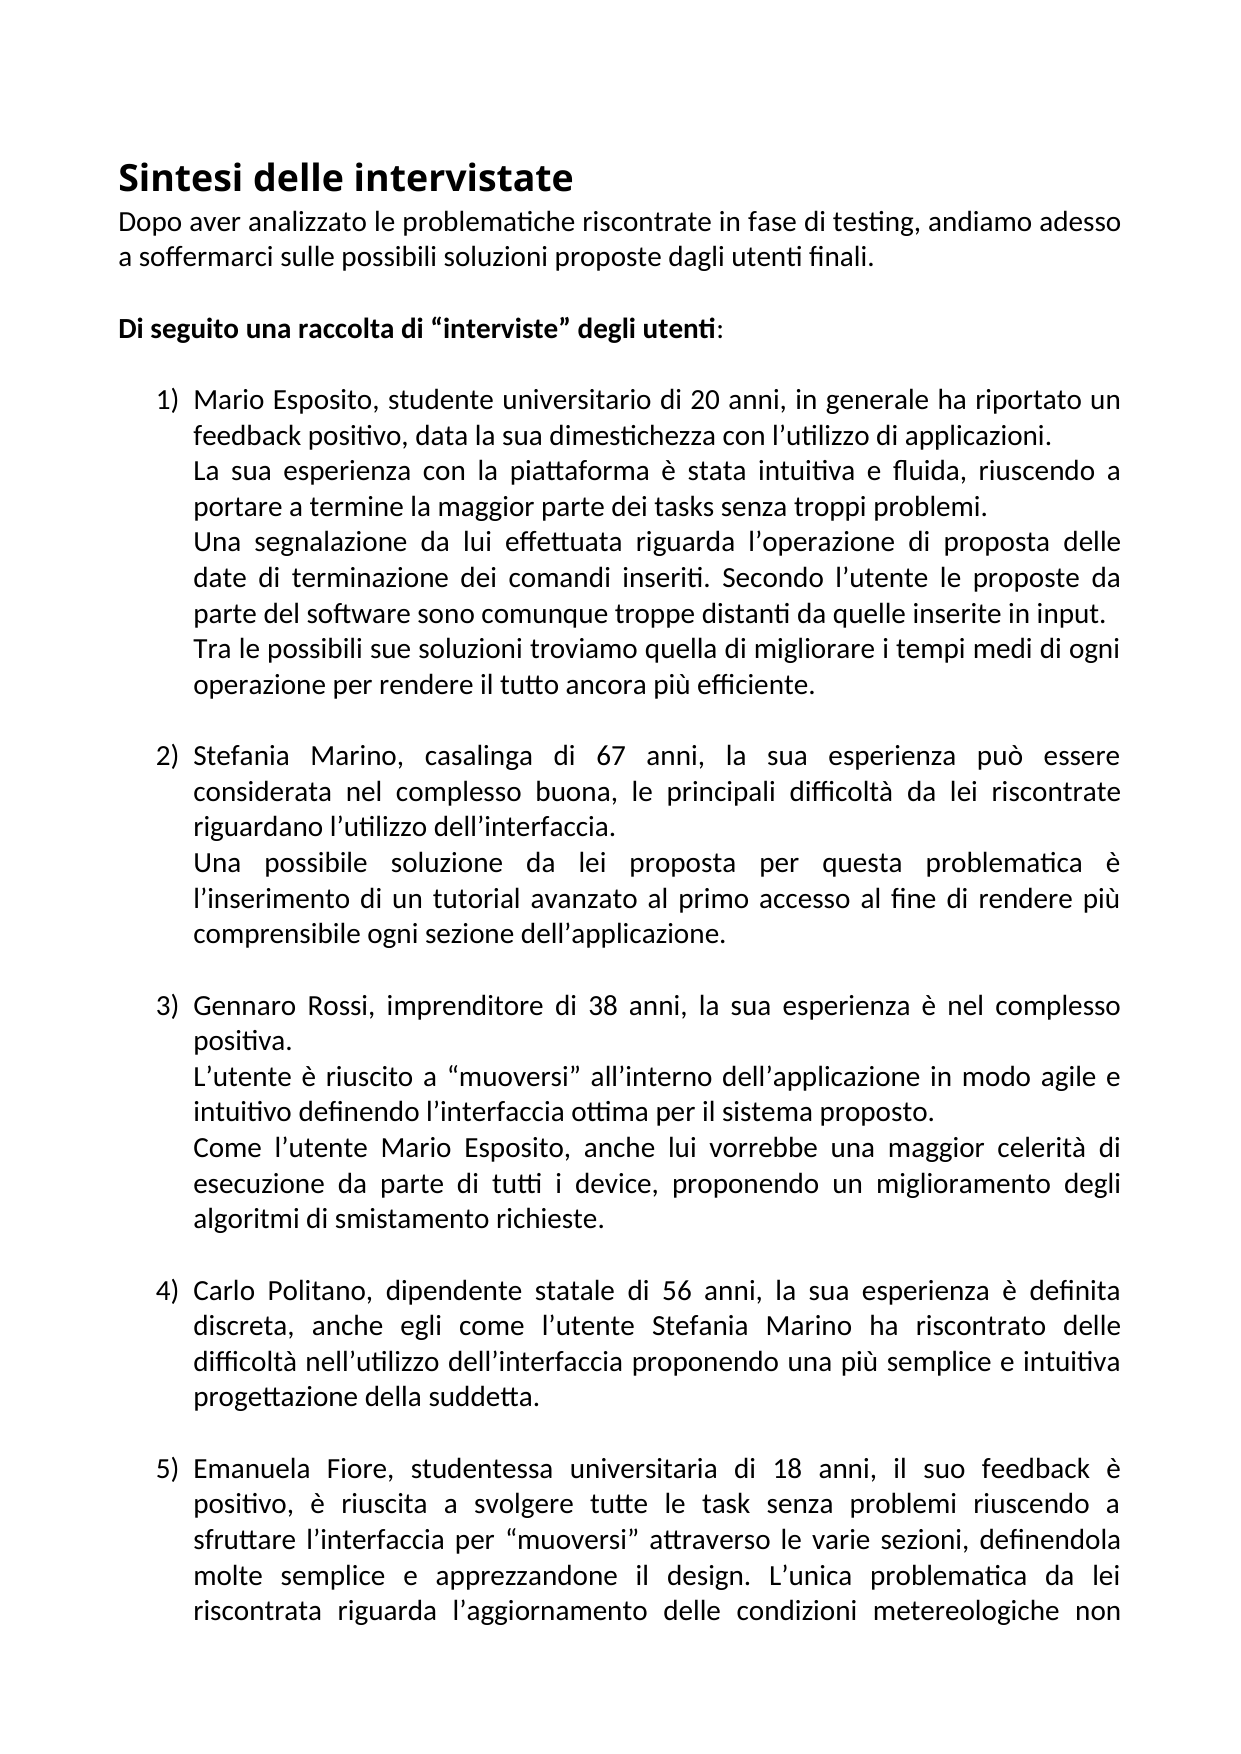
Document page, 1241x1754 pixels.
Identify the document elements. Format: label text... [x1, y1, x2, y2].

list Gennaro Rossi, imprenditore di 38 anni, la sua esperienza è nel complesso positiva. [156, 987, 1122, 1058]
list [156, 1450, 1122, 1628]
text Dopo aver analizzato le problematiche riscontrate in fase di testing, andiamo adesso a soffermarci sulle possibili soluzioni proposte dagli utenti finali. [118, 203, 1122, 274]
list La sua esperienza con la piattaforma è stata intuitiva e fluida, riuscendo a portare a termine la maggior parte dei tasks senza troppi problemi. [193, 452, 1122, 523]
subtitle Sintesi delle intervistate [118, 152, 1122, 203]
text Di seguito una raccolta di “interviste” degli utenti: [118, 310, 1122, 345]
list Una segnalazione da lui effettuata riguarda l’operazione di proposta delle date di terminazione dei comandi inseriti. Secondo l’utente le proposte da parte del software sono comunque troppe distanti da quelle inserite in input. [193, 523, 1122, 630]
list Tra le possibili sue soluzioni troviamo quella di migliorare i tempi medi di ogni operazione per rendere il tutto ancora più efficiente. [193, 630, 1122, 702]
list L’utente è riuscito a “muoversi” all’interno dell’applicazione in modo agile e intuitivo definendo l’interfaccia ottima per il sistema proposto. [193, 1058, 1122, 1129]
list Mario Esposito, studente universitario di 20 anni, in generale ha riportato un feedback positivo, data la sua dimestichezza con l’utilizzo di applicazioni. [156, 381, 1122, 452]
list Come l’utente Mario Esposito, anche lui vorrebbe una maggior celerità di esecuzione da parte di tutti i device, proponendo un miglioramento degli algoritmi di smistamento richieste. [193, 1129, 1122, 1236]
list Carlo Politano, dipendente statale di 56 anni, la sua esperienza è definita discreta, anche egli come l’utente Stefania Marino ha riscontrato delle difficoltà nell’utilizzo dell’interfaccia proponendo una più semplice e intuitiva progettazione della suddetta. [156, 1272, 1122, 1414]
list Stefania Marino, casalinga di 67 anni, la sua esperienza può essere considerata nel complesso buona, le principali difficoltà da lei riscontrate riguardano l’utilizzo dell’interfaccia. [156, 737, 1122, 844]
list Una possibile soluzione da lei proposta per questa problematica è l’inserimento di un tutorial avanzato al primo accesso al fine di rendere più comprensibile ogni sezione dell’applicazione. [193, 844, 1122, 951]
